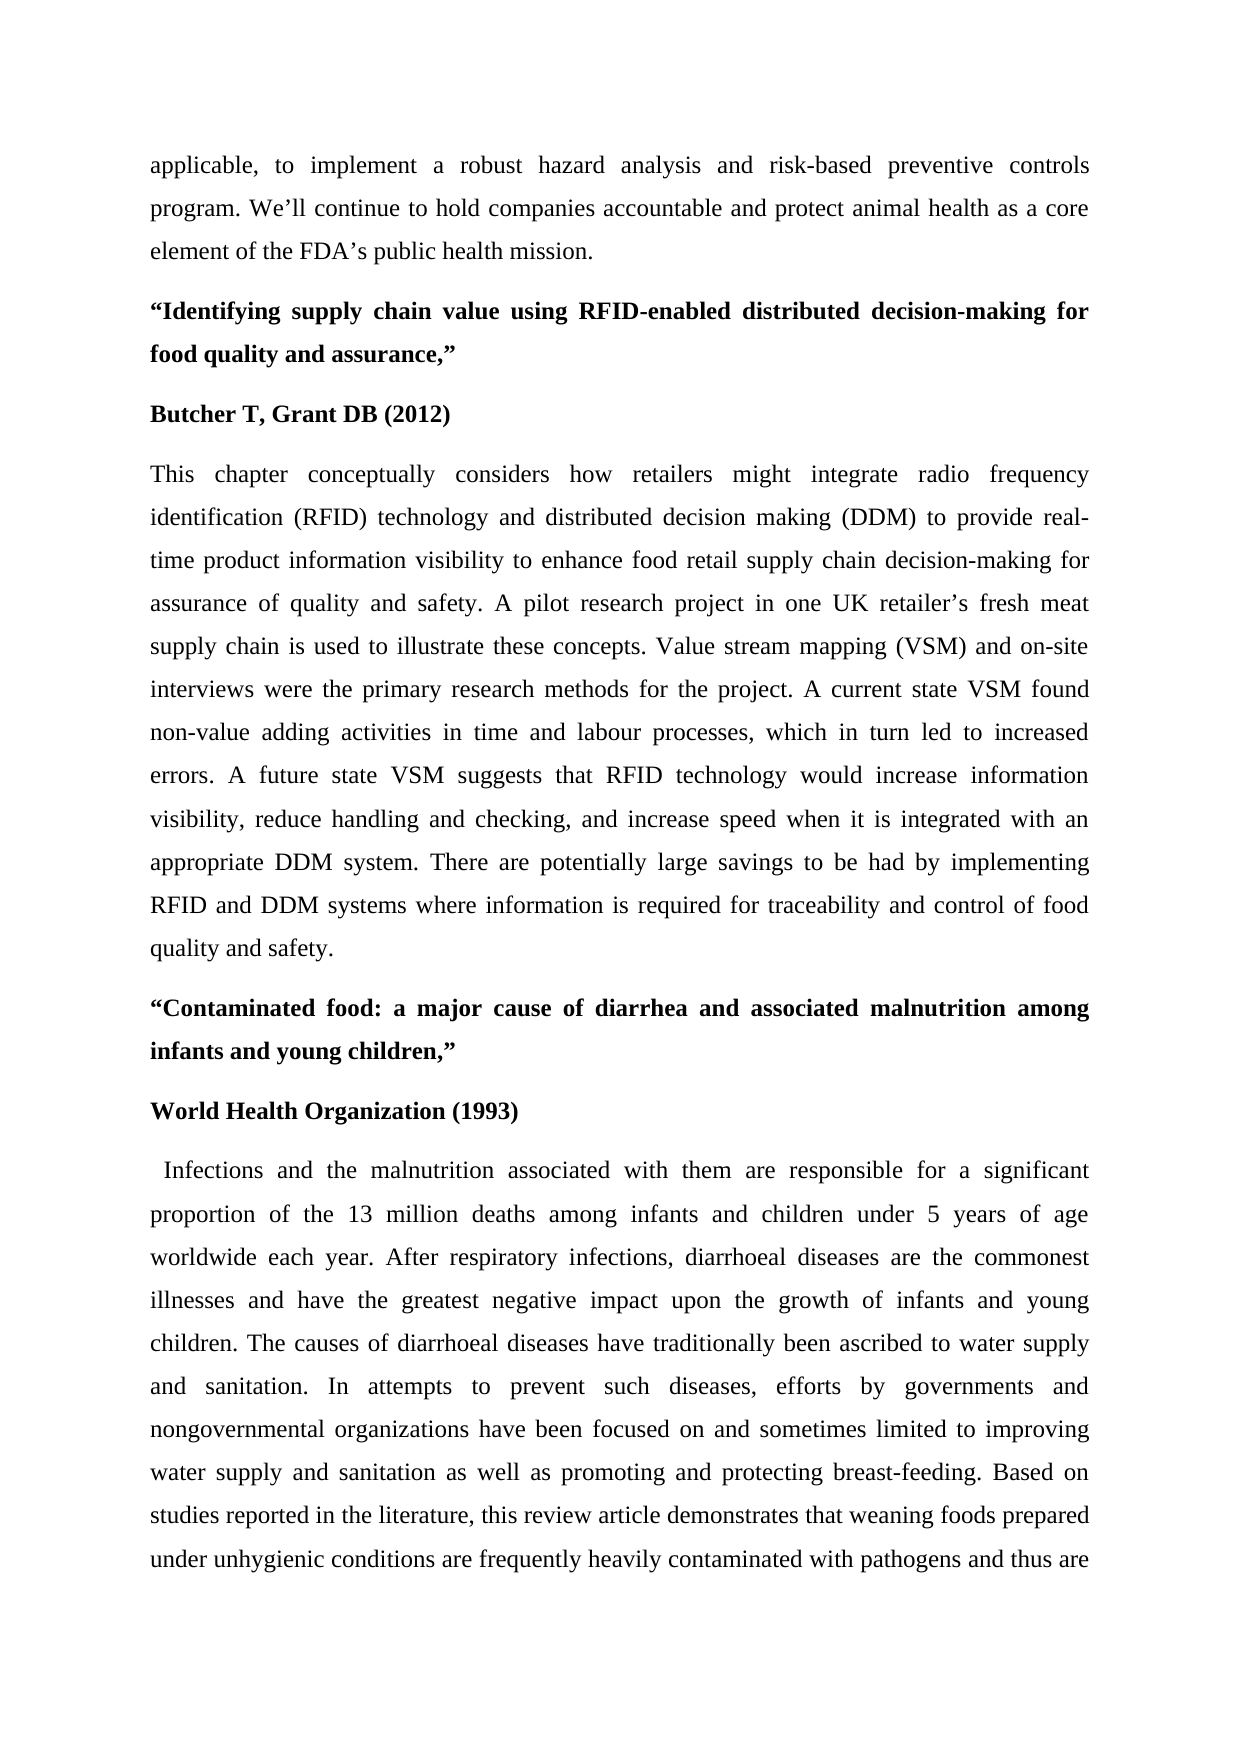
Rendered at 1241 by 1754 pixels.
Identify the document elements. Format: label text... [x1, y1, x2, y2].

text This chapter conceptually considers how retailers might integrate radio frequency identification (RFID) technology and distributed decision making (DDM) to provide real-time product information visibility to enhance food retail supply chain decision-making for assurance of quality and safety. A pilot research project in one UK retailer’s fresh meat supply chain is used to illustrate these concepts. Value stream mapping (VSM) and on-site interviews were the primary research methods for the project. A current state VSM found non-value adding activities in time and labour processes, which in turn led to increased errors. A future state VSM suggests that RFID technology would increase information visibility, reduce handling and checking, and increase speed when it is integrated with an appropriate DDM system. There are potentially large savings to be had by implementing RFID and DDM systems where information is required for traceability and control of food quality and safety. [150, 459, 1090, 962]
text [150, 150, 1090, 265]
text World Health Organization (1993) [150, 1096, 1090, 1124]
text “Identifying supply chain value using RFID-enabled distributed decision-making for food quality and assurance,” [150, 296, 1090, 368]
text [150, 1156, 1090, 1572]
text “Contaminated food: a major cause of diarrhea and associated malnutrition among infants and young children,” [150, 993, 1090, 1065]
text Butcher T, Grant DB (2012) [150, 399, 1090, 428]
